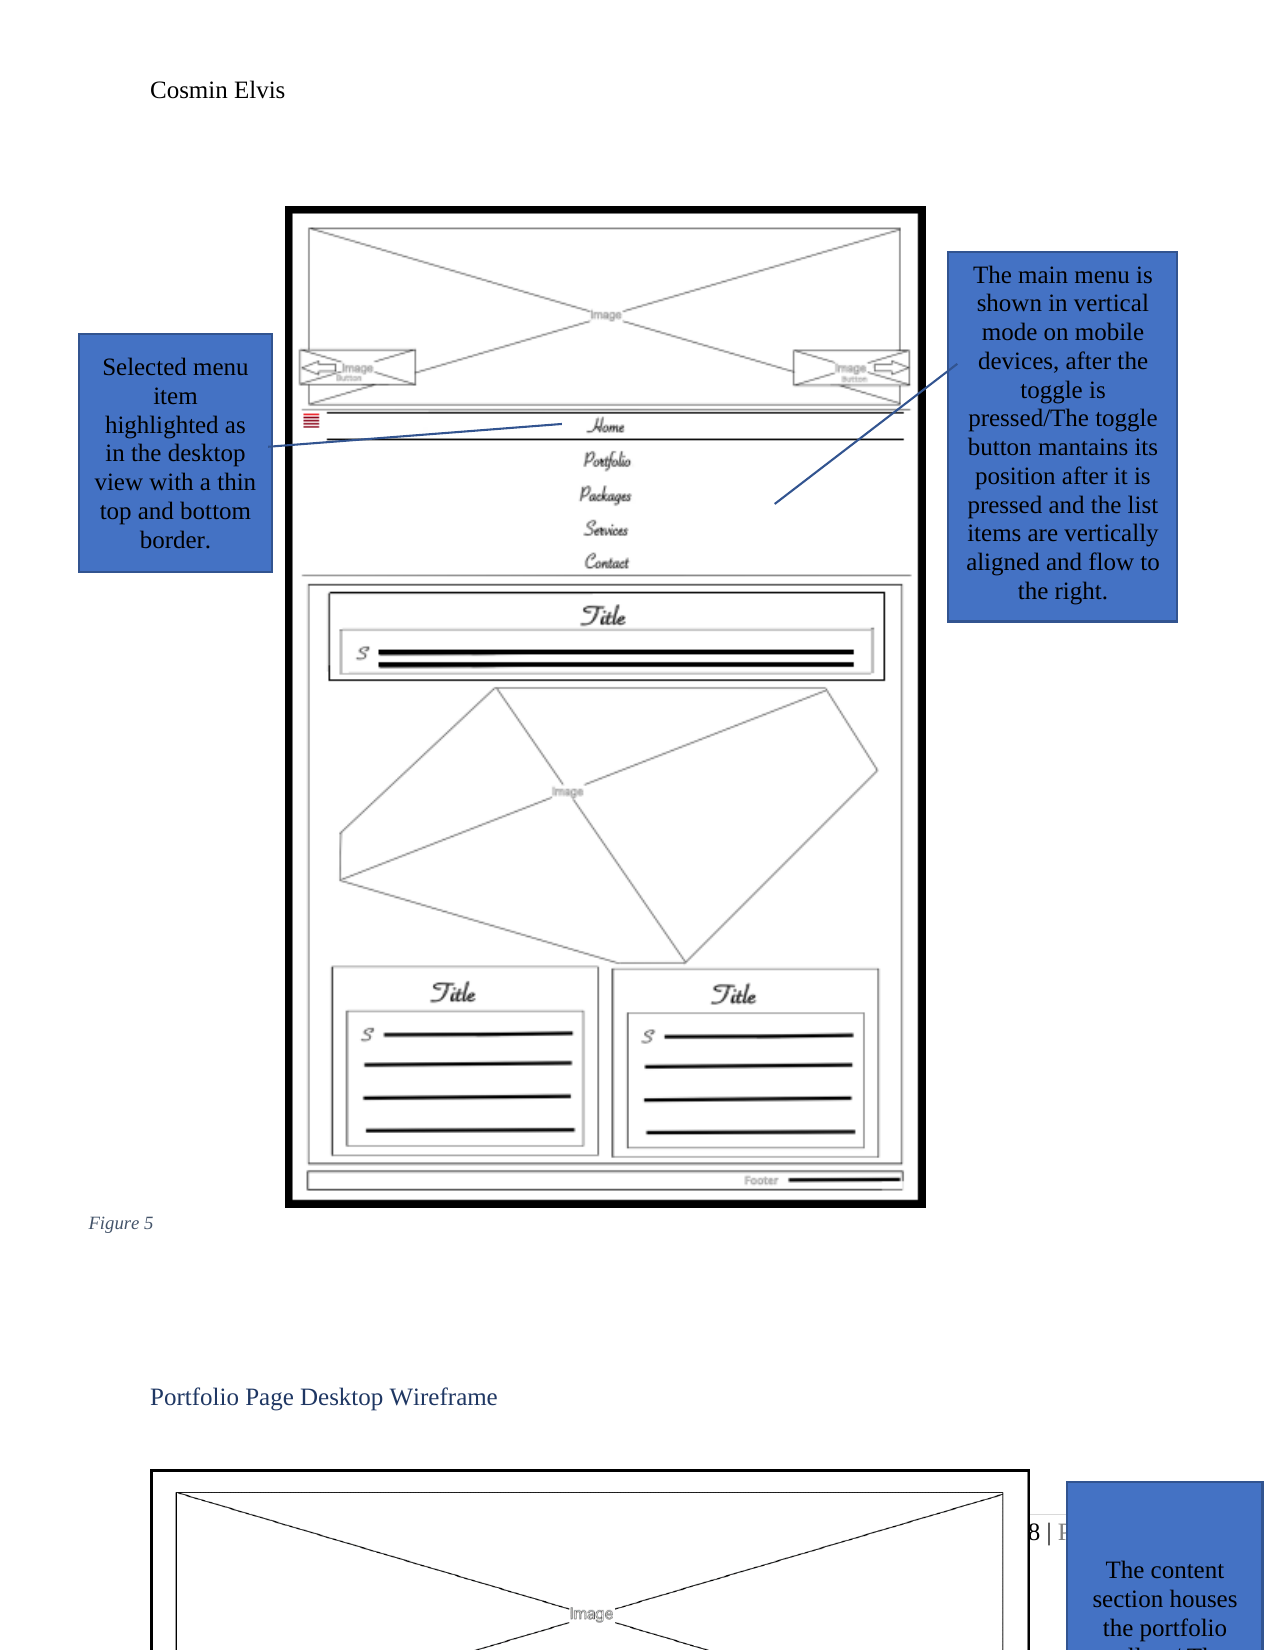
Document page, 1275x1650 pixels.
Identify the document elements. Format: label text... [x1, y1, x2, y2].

subtitle Portfolio Page Desktop Wireframe [150, 1382, 1125, 1411]
picture [285, 206, 926, 1208]
picture [150, 1469, 1030, 1650]
